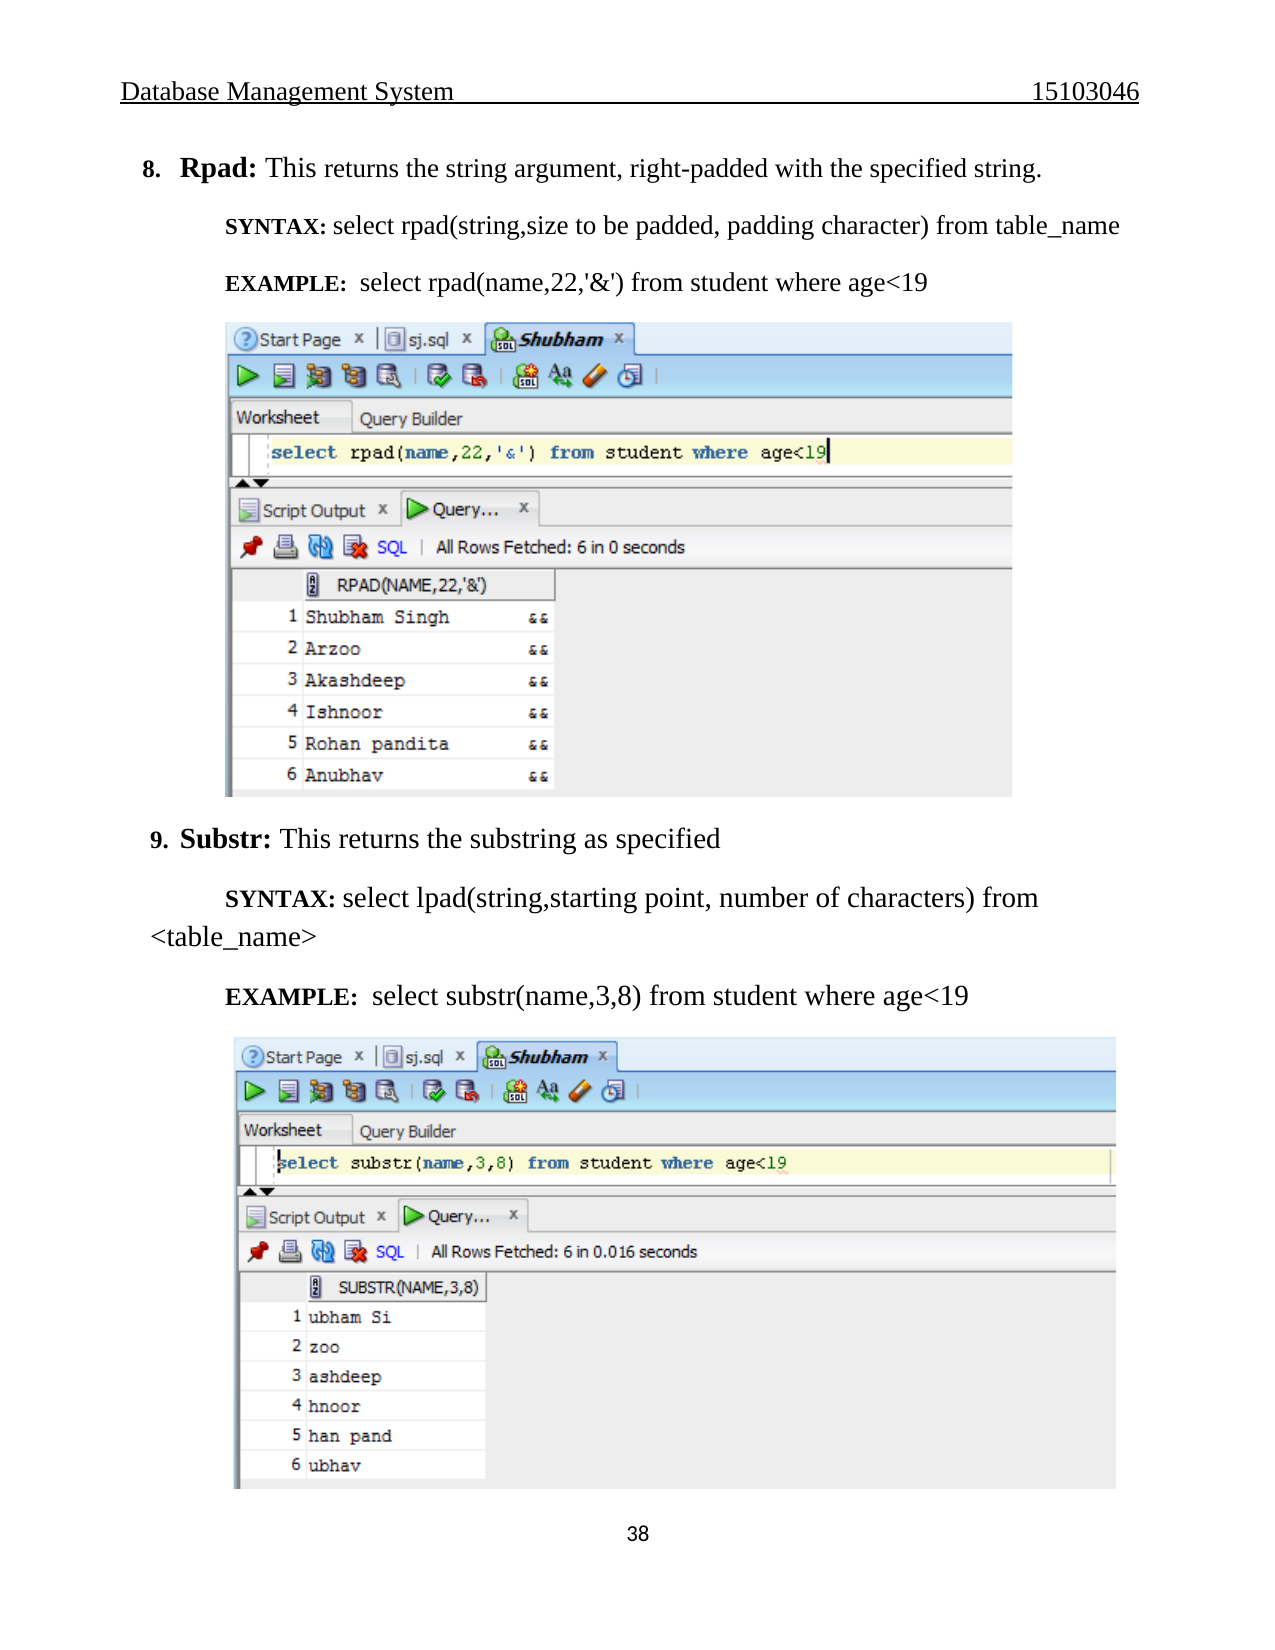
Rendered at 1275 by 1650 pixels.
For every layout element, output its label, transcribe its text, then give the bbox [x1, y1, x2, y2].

text SYNTAX: select lpad(string,starting point, number of characters) from <table_name> [150, 881, 1124, 953]
text SYNTAX: select rpad(string,size to be padded, padding character) from table_name [150, 209, 1124, 241]
picture [225, 322, 1013, 797]
text EXAMPLE: select rpad(name,22,'&') from student where age<19 [150, 266, 1124, 297]
text EXAMPLE: select substr(name,3,8) from student where age<19 [150, 978, 1124, 1012]
list Rpad: This returns the string argument, right-padded with the specified string. [142, 150, 1124, 183]
list Substr: This returns the substring as specified [150, 821, 1124, 855]
picture [233, 1037, 1117, 1489]
